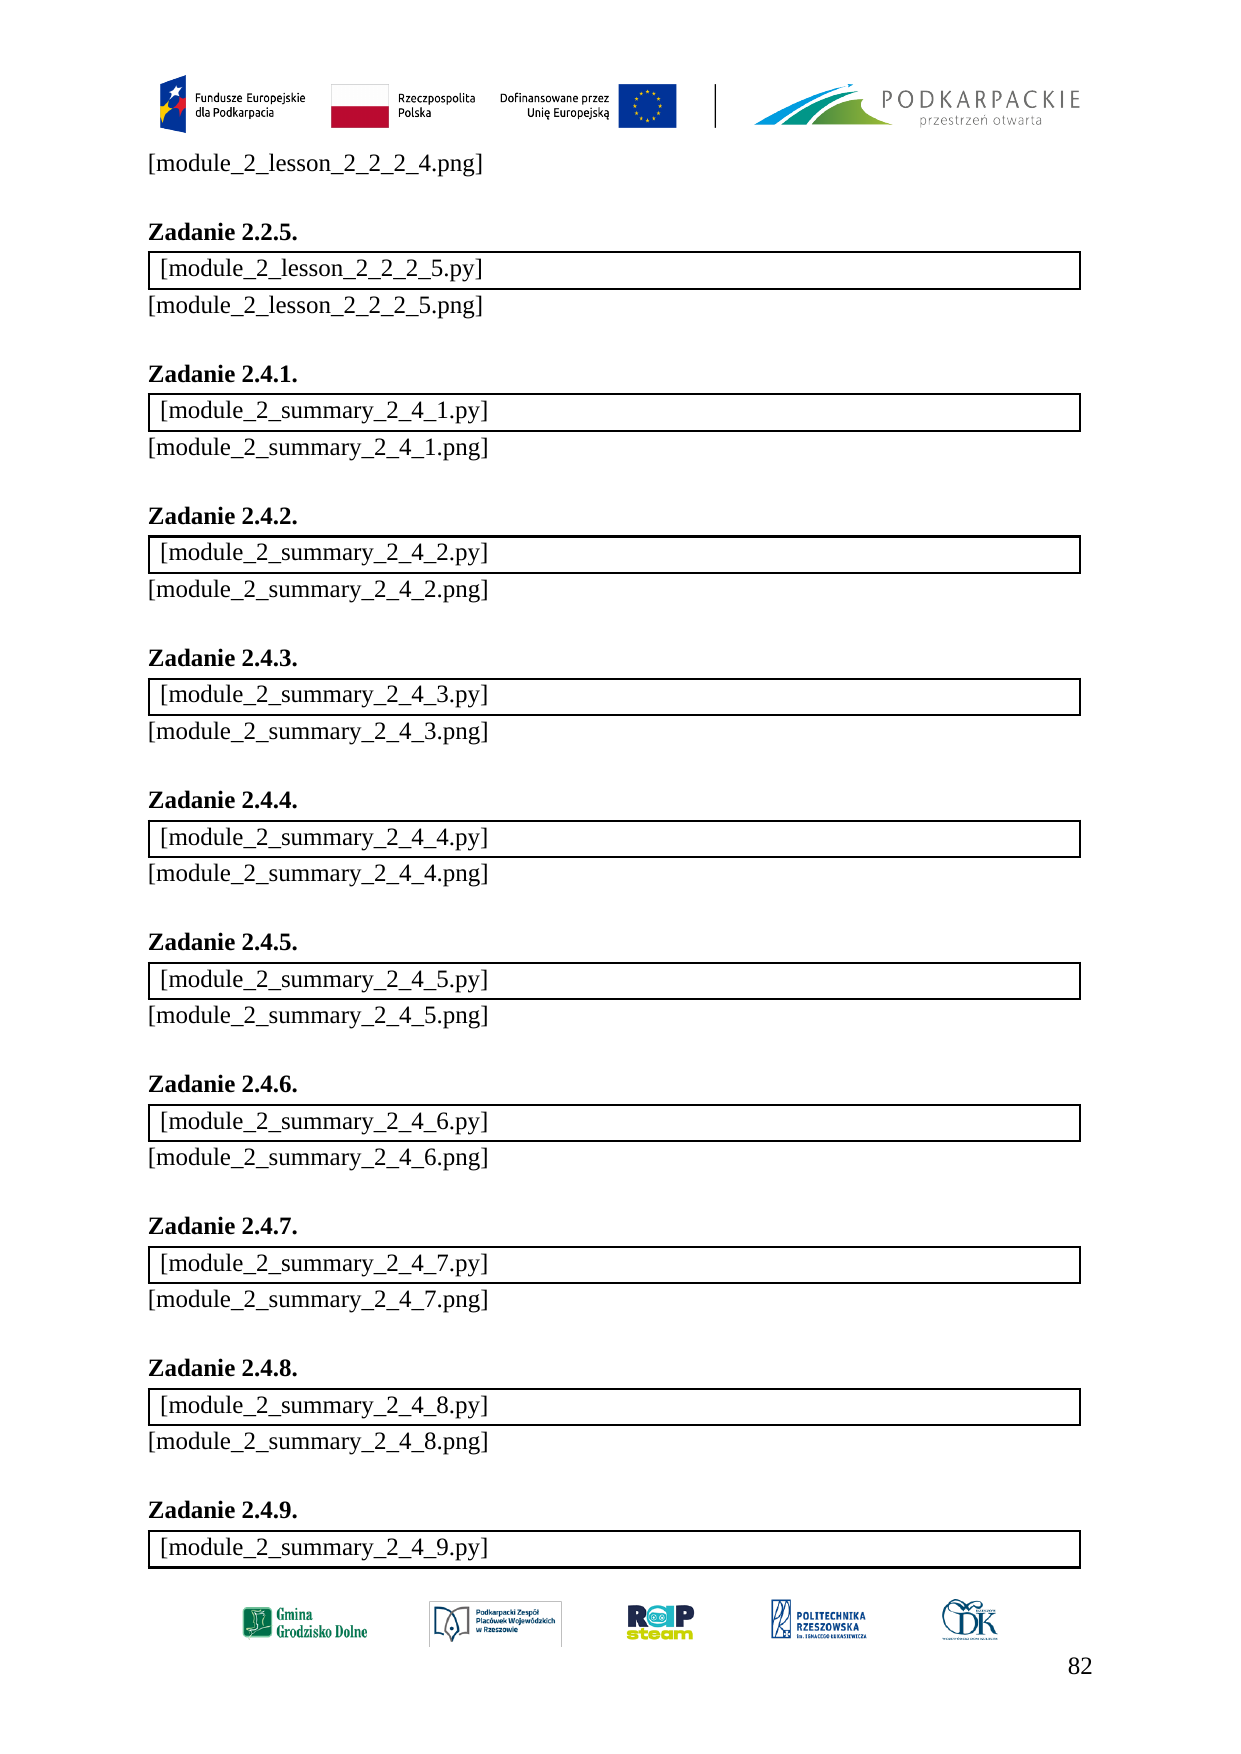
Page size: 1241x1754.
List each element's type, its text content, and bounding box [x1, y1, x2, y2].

text Zadanie 2.4.4. [148, 785, 1092, 814]
text [module_2_summary_2_4_5.png] [148, 1000, 1092, 1029]
table_header [module_2_summary_2_4_4.py] [150, 822, 1079, 856]
text [module_2_lesson_2_2_2_4.png] [148, 148, 1092, 176]
text Zadanie 2.4.1. [148, 359, 1092, 387]
text [module_2_summary_2_4_2.png] [148, 574, 1092, 603]
table_header [module_2_summary_2_4_7.py] [150, 1248, 1079, 1282]
text [module_2_summary_2_4_1.png] [148, 432, 1092, 461]
text [module_2_lesson_2_2_2_5.png] [148, 290, 1092, 318]
text Zadanie 2.4.7. [148, 1211, 1092, 1240]
text [module_2_summary_2_4_7.png] [148, 1284, 1092, 1313]
table_header [module_2_summary_2_4_8.py] [150, 1390, 1079, 1424]
picture [242, 1585, 998, 1652]
text Zadanie 2.4.5. [148, 927, 1092, 956]
text Zadanie 2.4.8. [148, 1353, 1092, 1382]
text Zadanie 2.4.3. [148, 643, 1092, 672]
table_header [module_2_summary_2_4_6.py] [150, 1106, 1079, 1140]
table_header [module_2_summary_2_4_1.py] [150, 395, 1079, 430]
table_header [module_2_summary_2_4_5.py] [150, 964, 1079, 998]
text [module_2_summary_2_4_3.png] [148, 716, 1092, 745]
text [module_2_summary_2_4_4.png] [148, 858, 1092, 887]
text Zadanie 2.4.2. [148, 501, 1092, 529]
picture [147, 60, 1093, 148]
text [module_2_summary_2_4_8.png] [148, 1426, 1092, 1455]
text Zadanie 2.2.5. [148, 217, 1092, 245]
table_header [module_2_summary_2_4_2.py] [150, 538, 1079, 572]
table_header [module_2_summary_2_4_3.py] [150, 680, 1079, 714]
table_header [module_2_summary_2_4_9.py] [150, 1532, 1079, 1566]
text [module_2_summary_2_4_6.png] [148, 1142, 1092, 1171]
text Zadanie 2.4.6. [148, 1069, 1092, 1098]
table_header [module_2_lesson_2_2_2_5.py] [150, 253, 1079, 288]
text Zadanie 2.4.9. [148, 1495, 1092, 1524]
